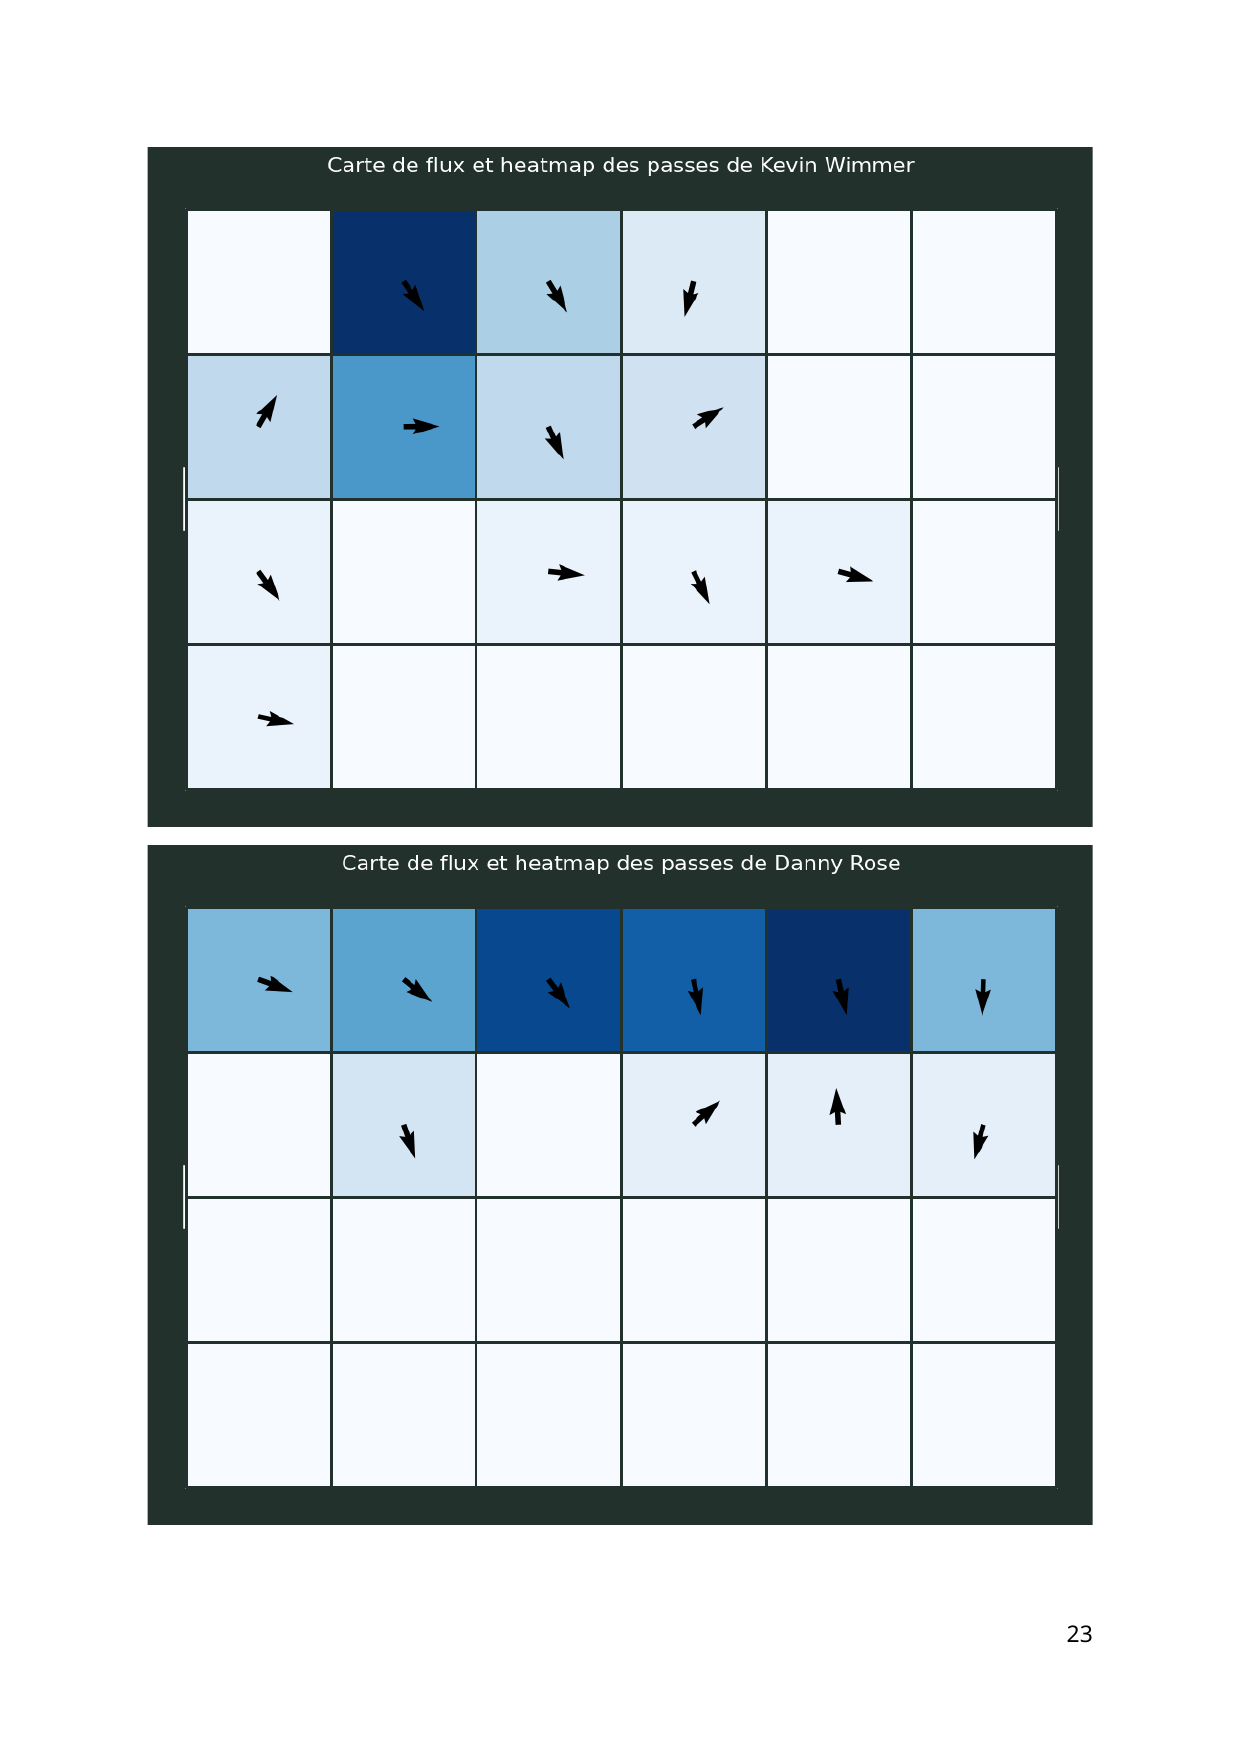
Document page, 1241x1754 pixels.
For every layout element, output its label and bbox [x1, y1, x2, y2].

picture [147, 845, 1093, 1525]
picture [147, 147, 1093, 827]
